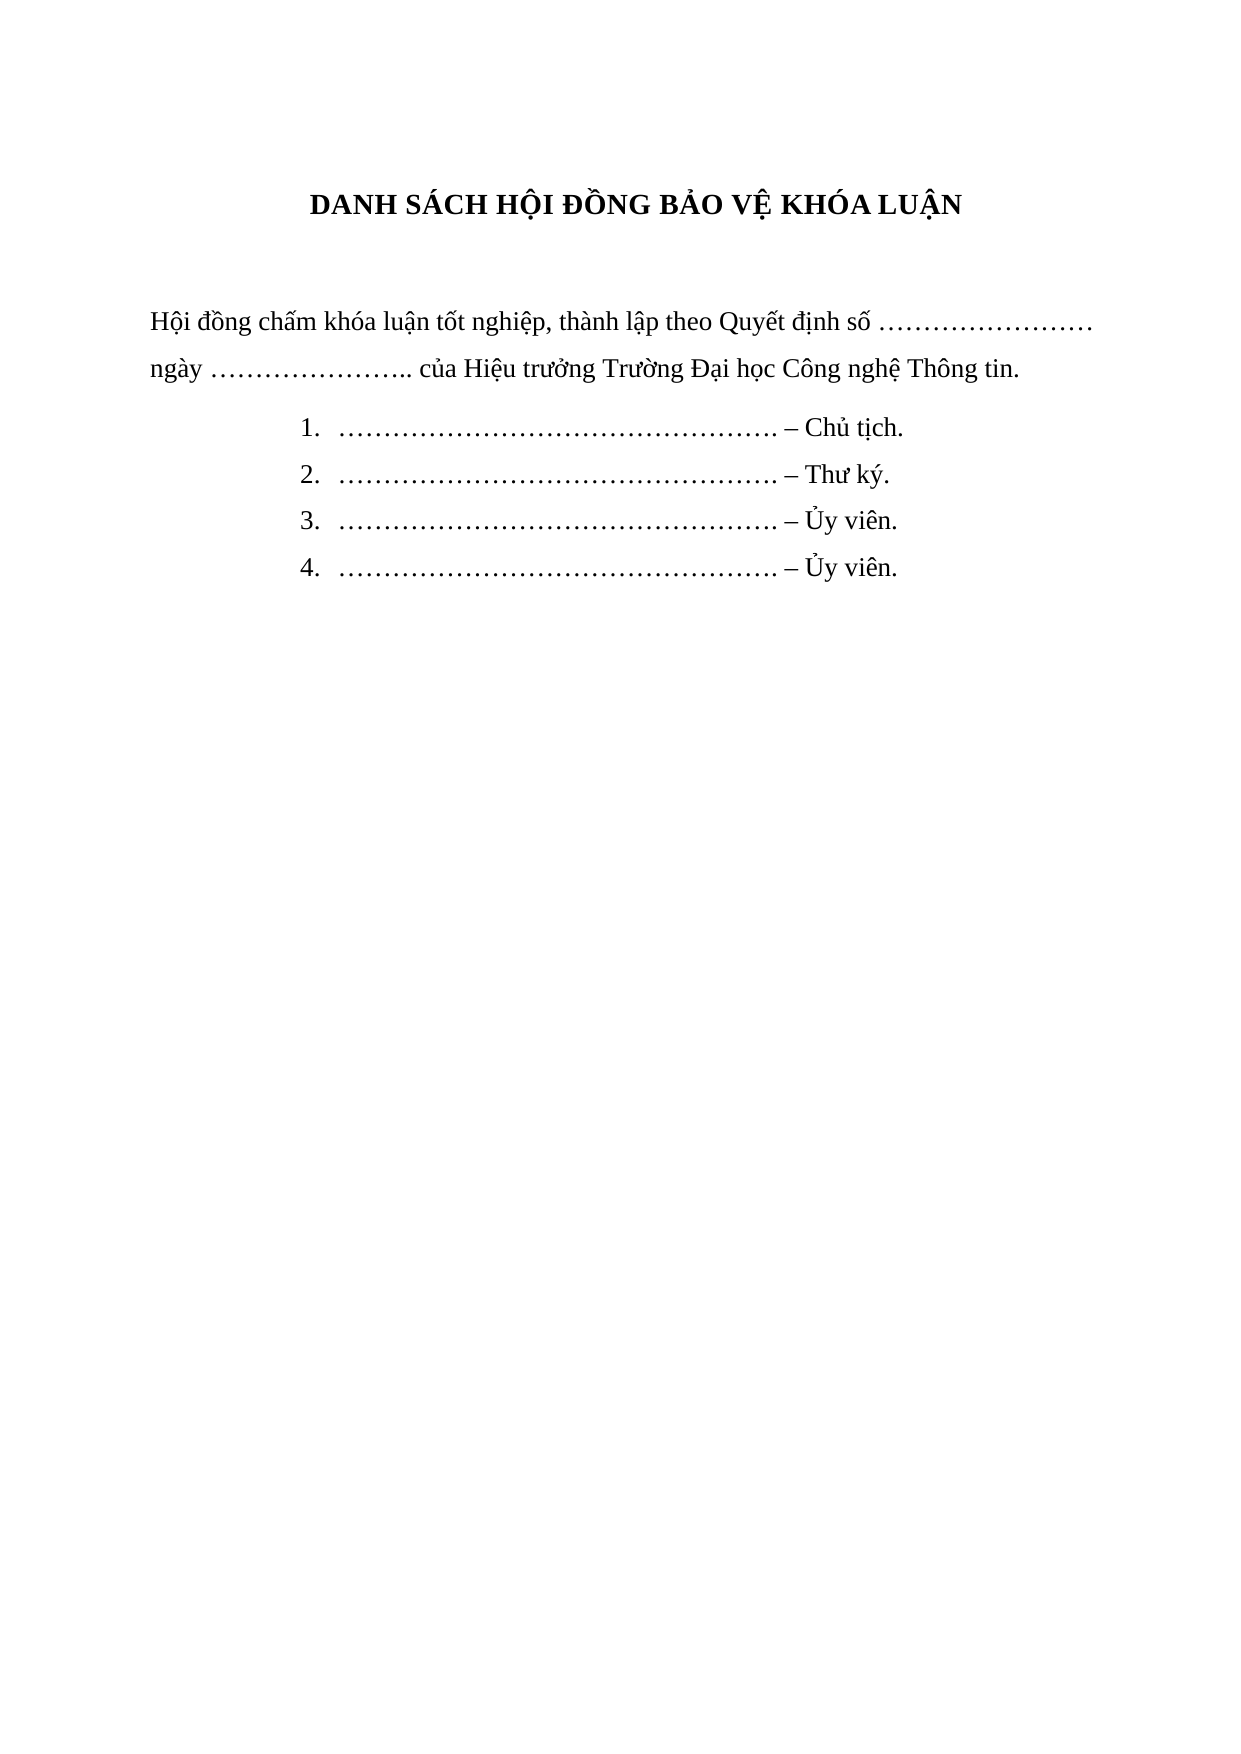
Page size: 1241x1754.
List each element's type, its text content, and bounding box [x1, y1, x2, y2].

list …………………………………………. – Thư ký. [300, 458, 1122, 489]
text Hội đồng chấm khóa luận tốt nghiệp, thành lập theo Quyết định số …………………… ngày ………………….. của Hiệu trưởng Trường Đại học Công nghệ Thông tin. [150, 305, 1122, 383]
list …………………………………………. – Chủ tịch. [300, 411, 1122, 442]
list …………………………………………. – Ủy viên. [300, 504, 1122, 536]
title DANH SÁCH HỘI ĐỒNG BẢO VỆ KHÓA LUẬN [150, 187, 1122, 221]
list …………………………………………. – Ủy viên. [300, 551, 1122, 582]
